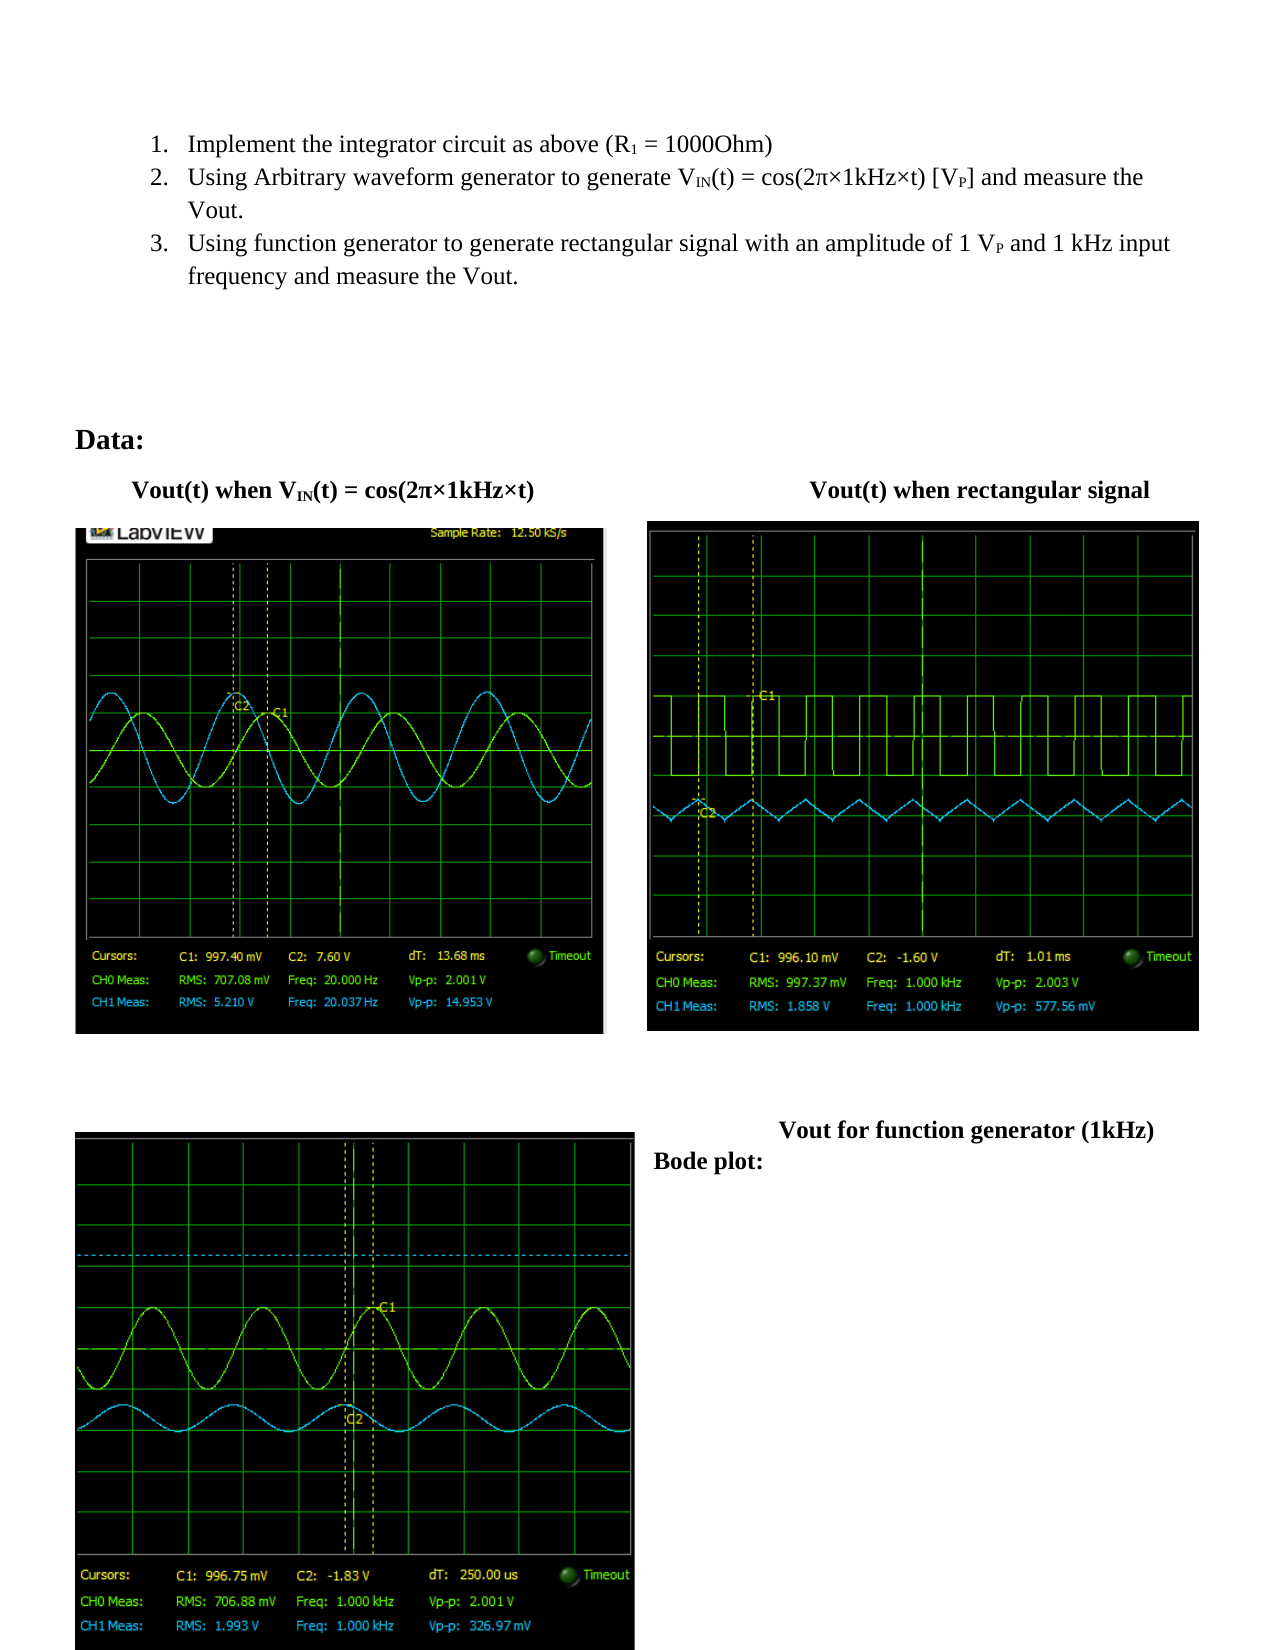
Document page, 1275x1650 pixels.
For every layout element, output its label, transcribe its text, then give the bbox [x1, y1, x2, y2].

picture [647, 521, 1199, 1031]
list Using Arbitrary waveform generator to generate VIN(t) = cos(2π×1kHz×t) [VP] and measure the Vout. [150, 162, 1200, 224]
text Vout for function generator (1kHz) Bode plot: [75, 1115, 1200, 1175]
text Vout(t) when VIN(t) = cos(2π×1kHz×t) Vout(t) when rectangular signal [75, 475, 1200, 504]
picture [75, 1132, 635, 1650]
list Using function generator to generate rectangular signal with an amplitude of 1 VP and 1 kHz input frequency and measure the Vout. [150, 228, 1200, 290]
list Implement the integrator circuit as above (R1 = 1000Ohm) [150, 129, 1200, 158]
text Data: [75, 422, 1200, 456]
picture [75, 528, 610, 1034]
